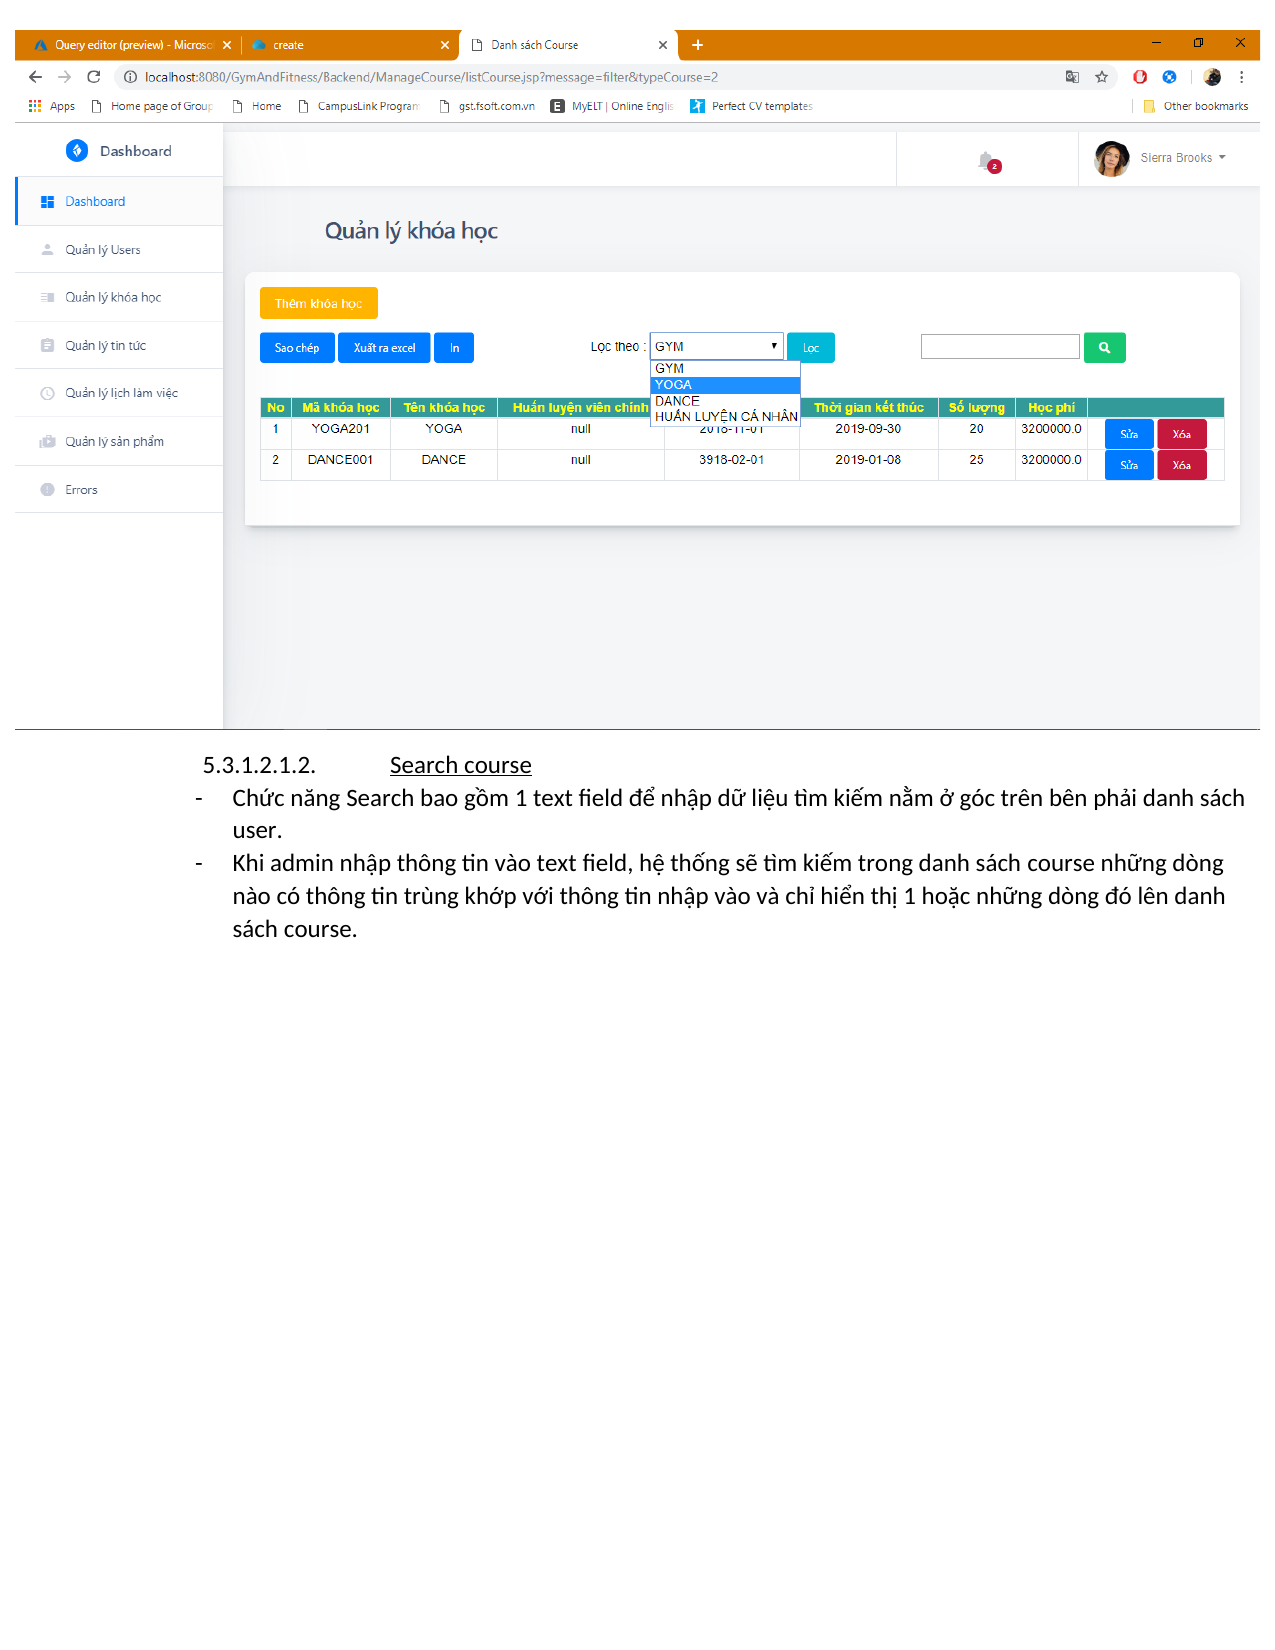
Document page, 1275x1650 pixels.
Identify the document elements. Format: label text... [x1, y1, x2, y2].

picture [15, 30, 1261, 730]
list Khi admin nhập thông tin vào text field, hệ thống sẽ tìm kiếm trong danh sách course những dòng nào có thông tin trùng khớp với thông tin nhập vào và chỉ hiển thị 1 hoặc những dòng đó lên danh sách course. [195, 848, 1260, 944]
list Chức năng Search bao gồm 1 text field để nhập dữ liệu tìm kiếm nằm ở góc trên bên phải danh sách user. [195, 782, 1260, 845]
list Search course [202, 749, 1260, 779]
